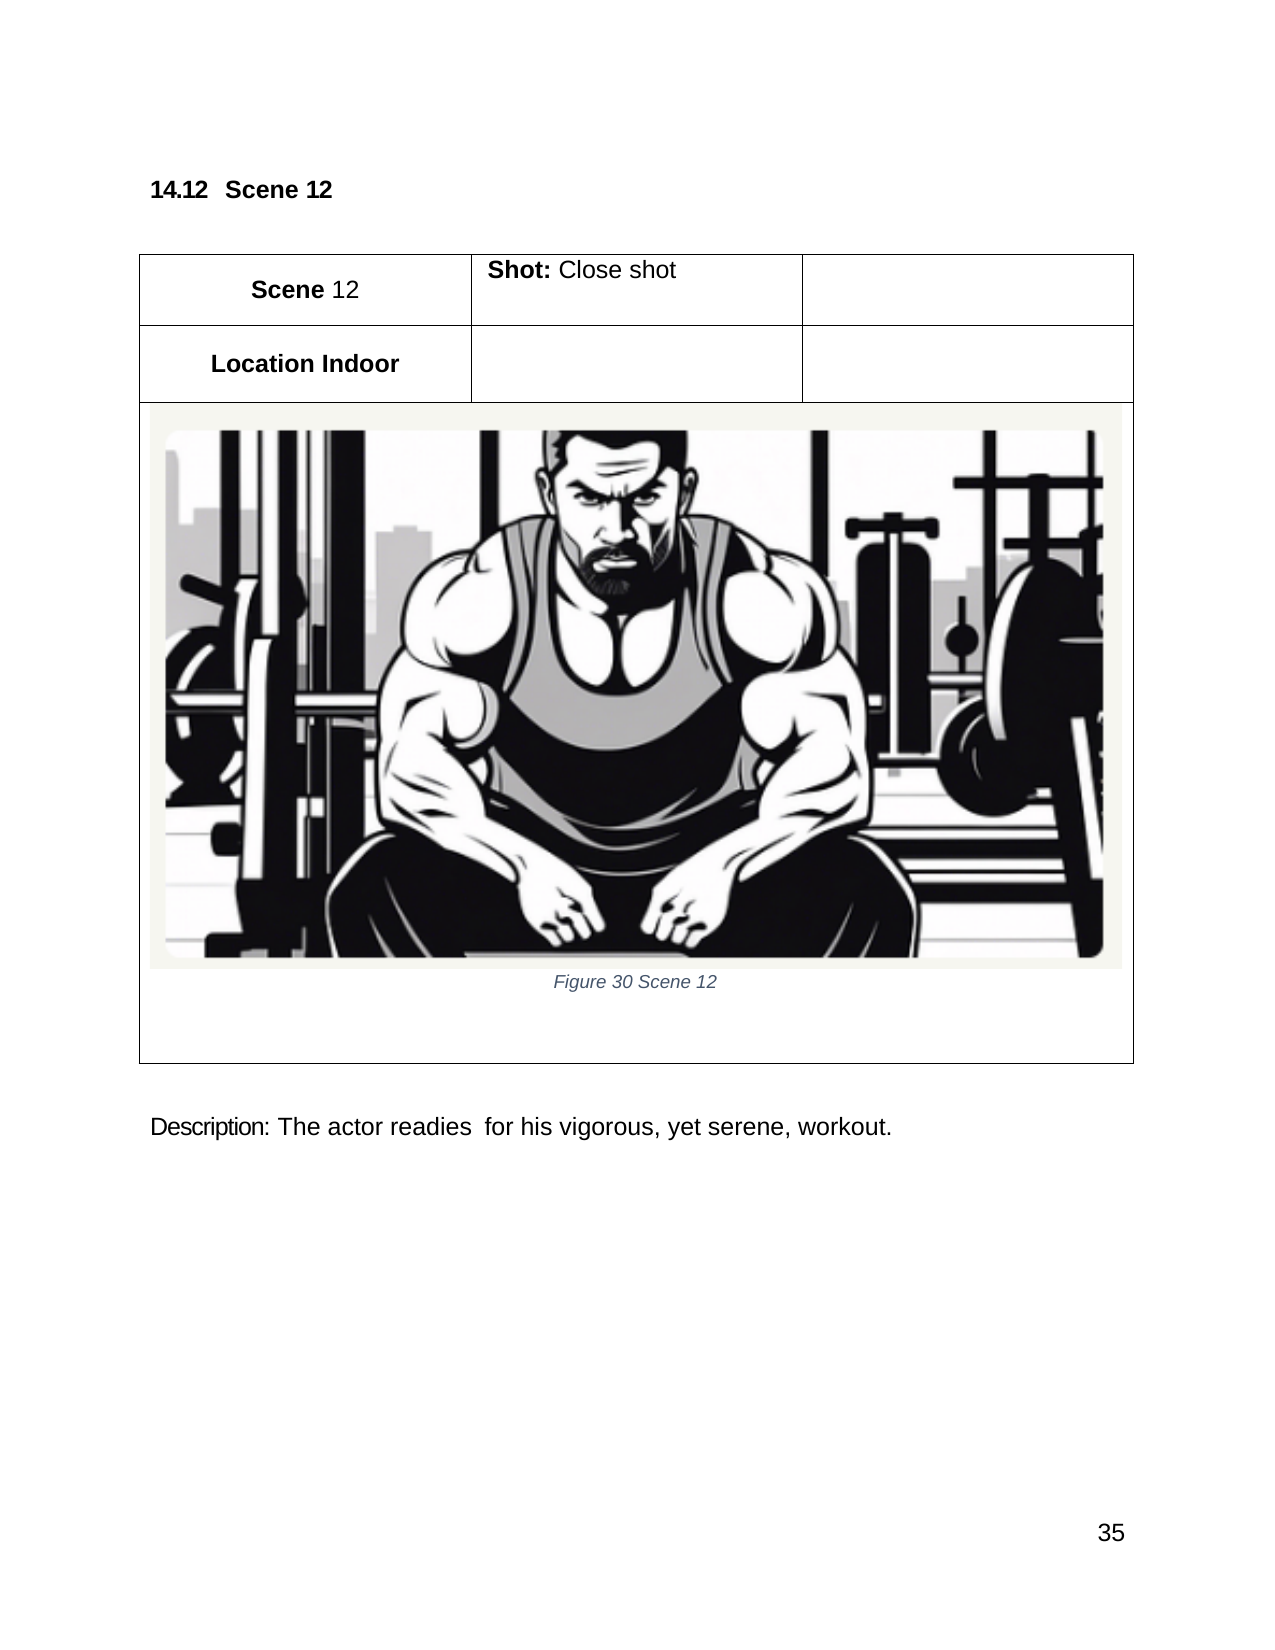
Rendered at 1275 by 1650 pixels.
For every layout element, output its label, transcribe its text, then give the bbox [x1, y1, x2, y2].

table_cell Location Indoor [140, 326, 471, 402]
subtitle Scene 12 [150, 175, 1125, 204]
table_cell Figure 30 Scene 12 [140, 403, 1133, 1063]
table_header Shot: Close shot [472, 255, 802, 325]
table_header Scene 12 [140, 255, 471, 325]
table_cell [803, 326, 1133, 402]
picture [149, 403, 1123, 969]
table_header [803, 255, 1133, 325]
text Description: The actor readies for his vigorous, yet serene, workout. [150, 1112, 1125, 1141]
table_cell [472, 326, 802, 402]
